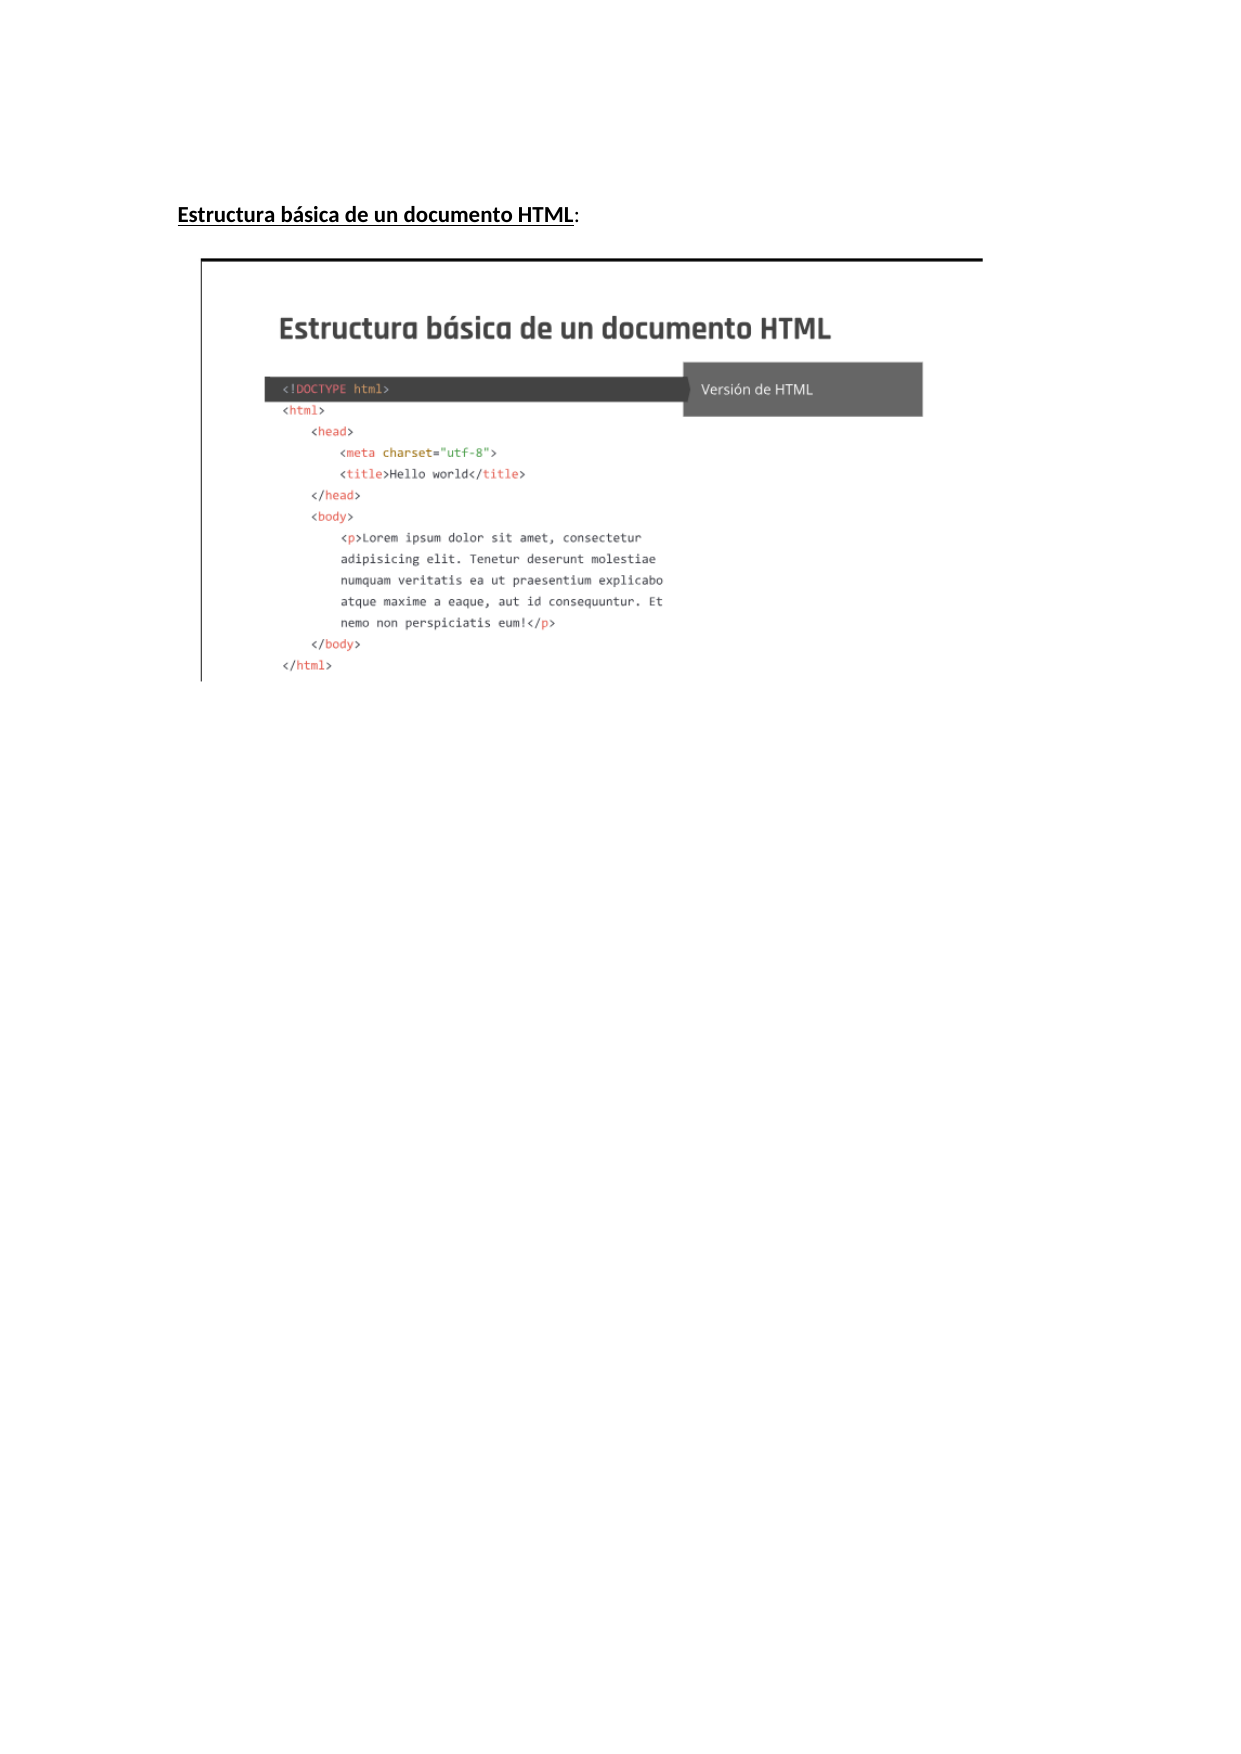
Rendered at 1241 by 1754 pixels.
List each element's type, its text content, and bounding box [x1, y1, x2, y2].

text Estructura básica de un documento HTML: [177, 201, 1063, 229]
picture [177, 253, 1063, 752]
